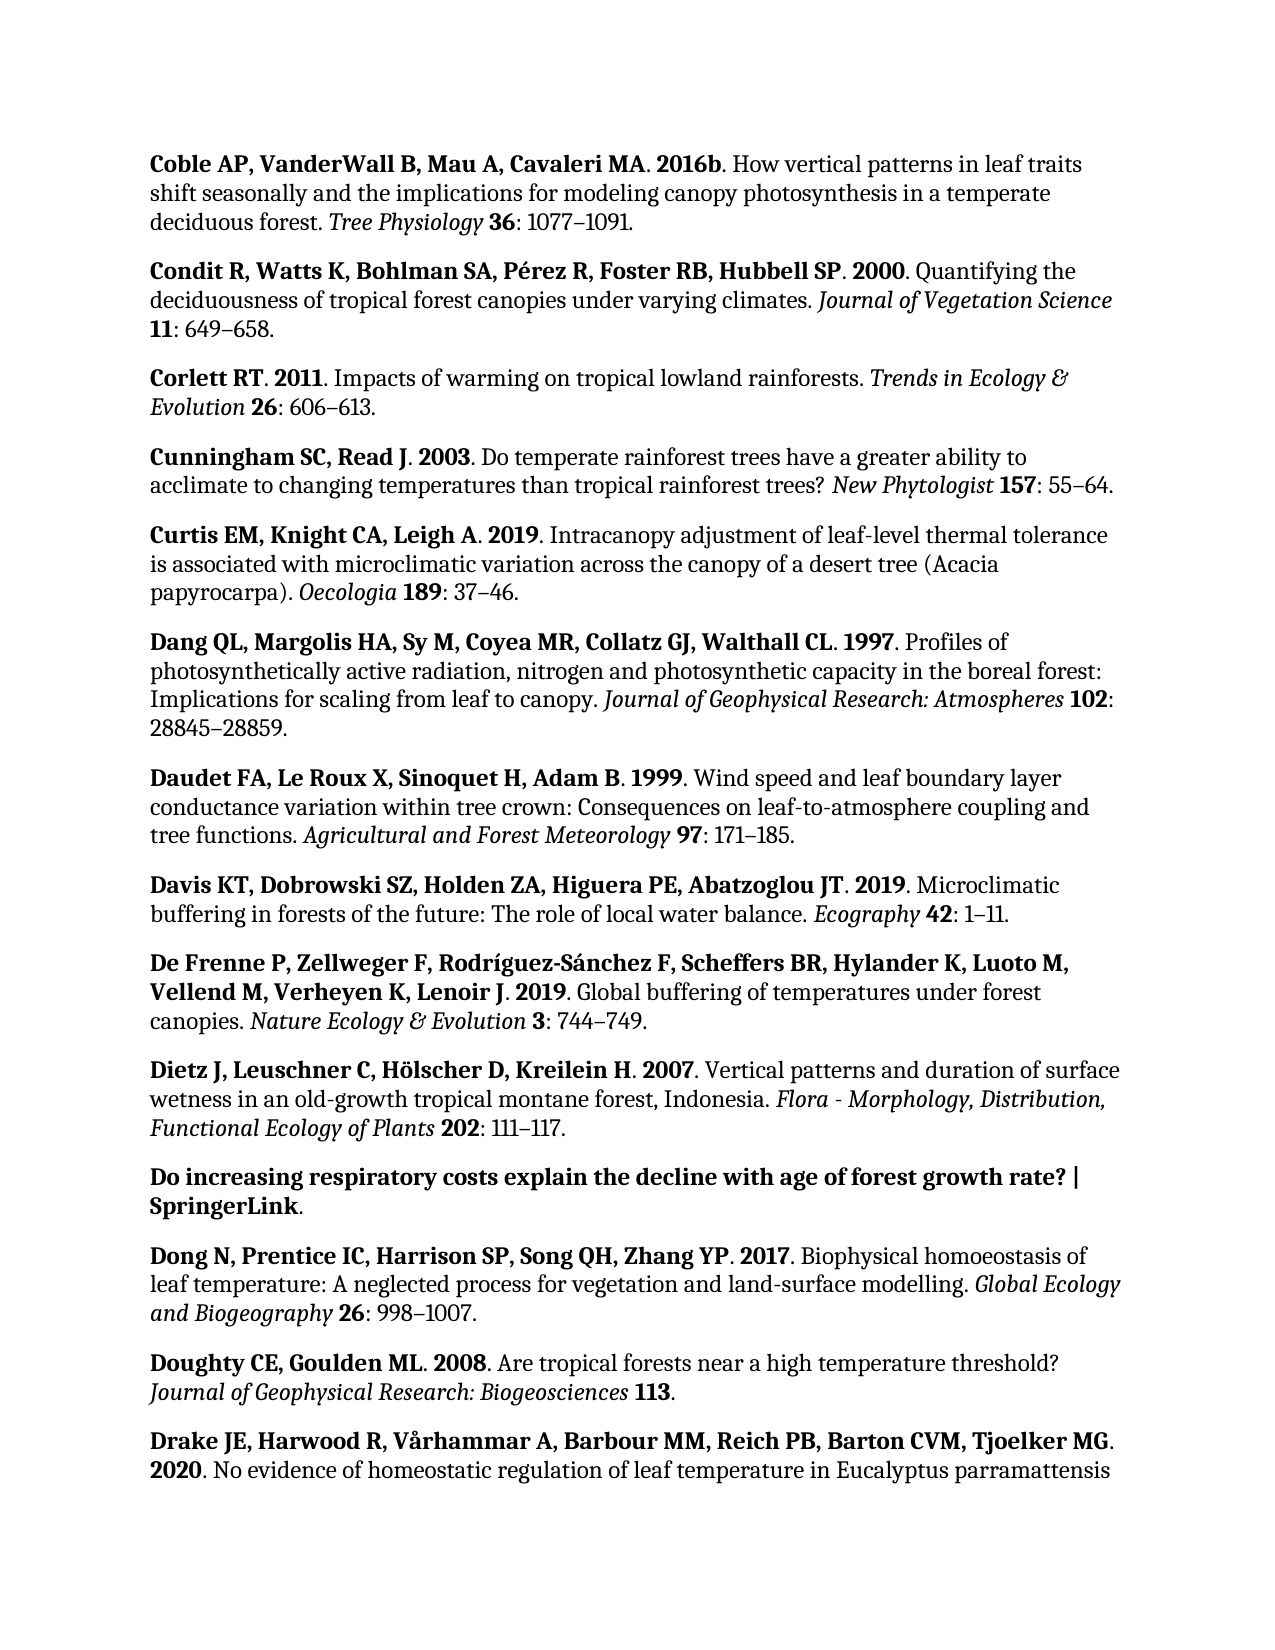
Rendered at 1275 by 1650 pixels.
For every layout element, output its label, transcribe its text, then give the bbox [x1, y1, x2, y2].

text Daudet FA, Le Roux X, Sinoquet H, Adam B. 1999. Wind speed and leaf boundary layer conductance variation within tree crown: Consequences on leaf-to-atmosphere coupling and tree functions. Agricultural and Forest Meteorology 97: 171–185. [150, 764, 1125, 850]
text Dong N, Prentice IC, Harrison SP, Song QH, Zhang YP. 2017. Biophysical homoeostasis of leaf temperature: A neglected process for vegetation and land-surface modelling. Global Ecology and Biogeography 26: 998–1007. [150, 1242, 1125, 1328]
text Curtis EM, Knight CA, Leigh A. 2019. Intracanopy adjustment of leaf-level thermal tolerance is associated with microclimatic variation across the canopy of a desert tree (Acacia papyrocarpa). Oecologia 189: 37–46. [150, 521, 1125, 607]
text Davis KT, Dobrowski SZ, Holden ZA, Higuera PE, Abatzoglou JT. 2019. Microclimatic buffering in forests of the future: The role of local water balance. Ecography 42: 1–11. [150, 871, 1125, 928]
text De Frenne P, Zellweger F, Rodríguez-Sánchez F, Scheffers BR, Hylander K, Luoto M, Vellend M, Verheyen K, Lenoir J. 2019. Global buffering of temperatures under forest canopies. Nature Ecology & Evolution 3: 744–749. [150, 949, 1125, 1035]
text Condit R, Watts K, Bohlman SA, Pérez R, Foster RB, Hubbell SP. 2000. Quantifying the deciduousness of tropical forest canopies under varying climates. Journal of Vegetation Science 11: 649–658. [150, 257, 1125, 343]
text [150, 1427, 1125, 1484]
text Dang QL, Margolis HA, Sy M, Coyea MR, Collatz GJ, Walthall CL. 1997. Profiles of photosynthetically active radiation, nitrogen and photosynthetic capacity in the boreal forest: Implications for scaling from leaf to canopy. Journal of Geophysical Research: Atmospheres 102: 28845–28859. [150, 628, 1125, 743]
text Cunningham SC, Read J. 2003. Do temperate rainforest trees have a greater ability to acclimate to changing temperatures than tropical rainforest trees? New Phytologist 157: 55–64. [150, 442, 1125, 500]
text Corlett RT. 2011. Impacts of warming on tropical lowland rainforests. Trends in Ecology & Evolution 26: 606–613. [150, 364, 1125, 422]
text Dietz J, Leuschner C, Hölscher D, Kreilein H. 2007. Vertical patterns and duration of surface wetness in an old-growth tropical montane forest, Indonesia. Flora - Morphology, Distribution, Functional Ecology of Plants 202: 111–117. [150, 1056, 1125, 1142]
text Doughty CE, Goulden ML. 2008. Are tropical forests near a high temperature threshold? Journal of Geophysical Research: Biogeosciences 113. [150, 1349, 1125, 1406]
text Do increasing respiratory costs explain the decline with age of forest growth rate? | SpringerLink. [150, 1163, 1125, 1221]
text Coble AP, VanderWall B, Mau A, Cavaleri MA. 2016b. How vertical patterns in leaf traits shift seasonally and the implications for modeling canopy photosynthesis in a temperate deciduous forest. Tree Physiology 36: 1077–1091. [150, 150, 1125, 236]
